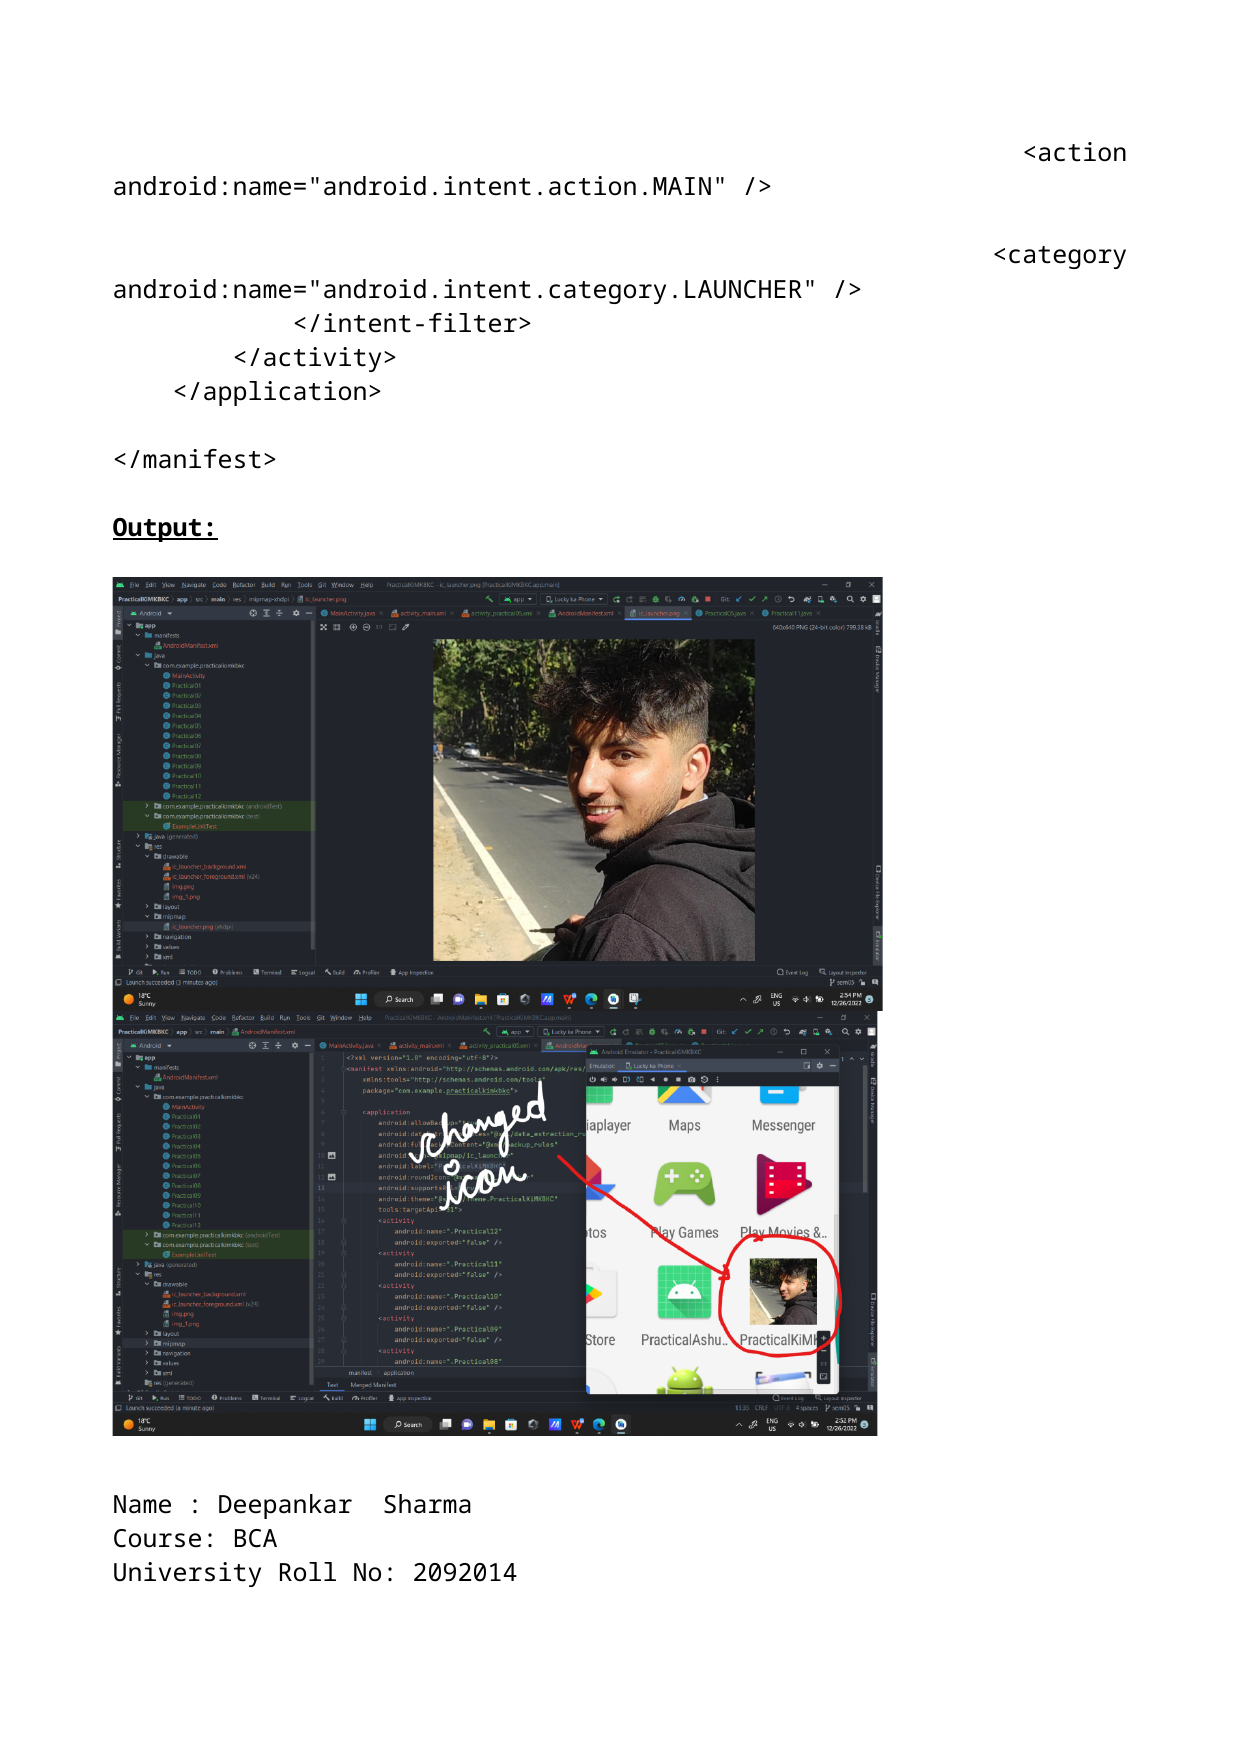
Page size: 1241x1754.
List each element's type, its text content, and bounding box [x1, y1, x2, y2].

text Course: BCA [112, 1521, 1128, 1555]
text </activity> [112, 339, 1128, 373]
text </intent-filter> [112, 305, 1128, 339]
text <action android:name="android.intent.action.MAIN" /> [112, 135, 1128, 203]
text University Roll No: 2092014 [112, 1555, 1128, 1589]
picture [112, 577, 883, 1436]
text </manifest> [112, 442, 1128, 476]
text Output: [112, 510, 1128, 544]
text <category android:name="android.intent.category.LAUNCHER" /> [112, 237, 1128, 305]
text Name : Deepankar Sharma [112, 1487, 1128, 1521]
text </application> [112, 373, 1128, 407]
